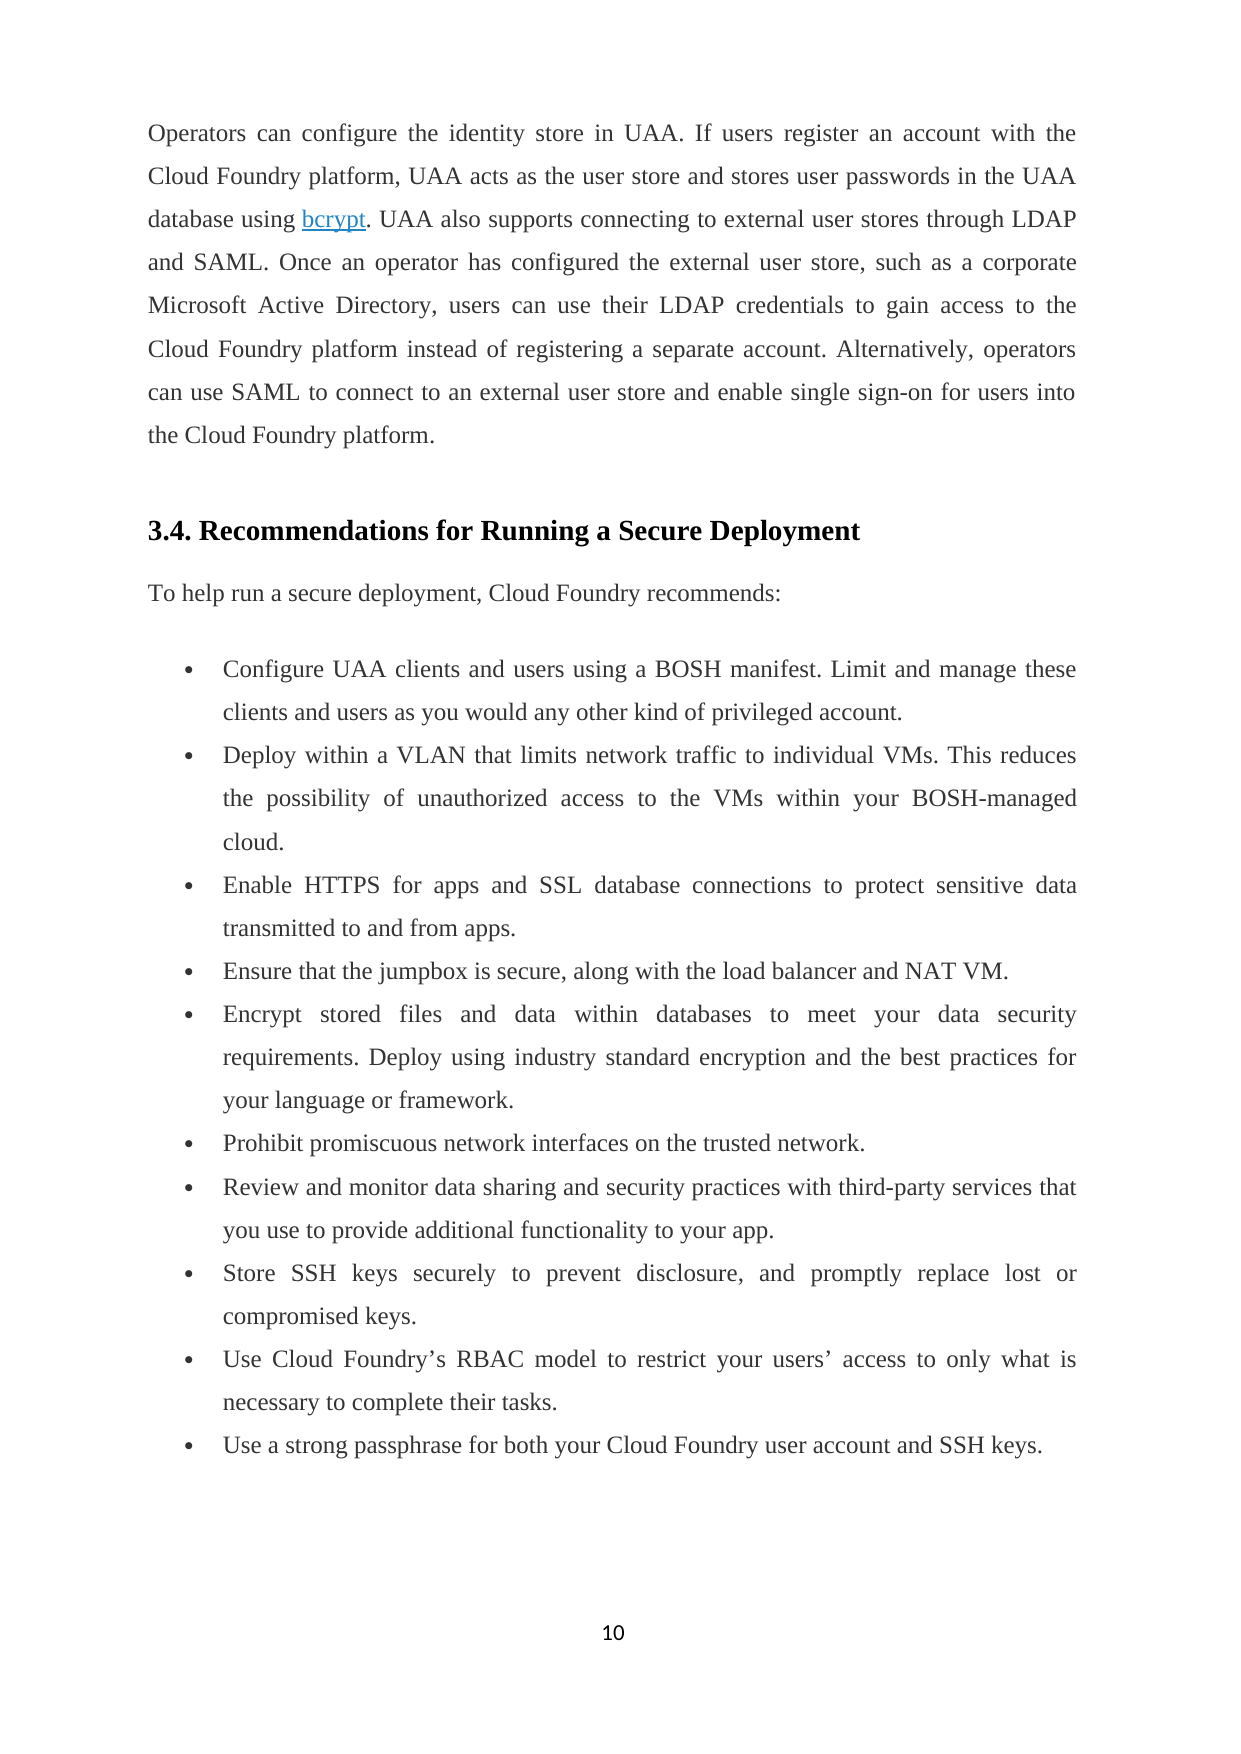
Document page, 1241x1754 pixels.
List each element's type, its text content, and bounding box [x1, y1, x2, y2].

list Review and monitor data sharing and security practices with third-party services that you use to provide additional functionality to your app. [185, 1172, 1078, 1243]
text To help run a secure deployment, Cloud Foundry recommends: [148, 578, 1078, 607]
list Encrypt stored files and data within databases to meet your data security requirements. Deploy using industry standard encryption and the best practices for your language or framework. [185, 999, 1078, 1114]
list Store SSH keys securely to prevent disclosure, and promptly replace lost or compromised keys. [185, 1258, 1078, 1330]
list Use a strong passphrase for both your Cloud Foundry user account and SSH keys. [185, 1430, 1078, 1459]
subtitle 3.4. Recommendations for Running a Secure Deployment [148, 513, 1078, 547]
text Operators can configure the identity store in UAA. If users register an account with the Cloud Foundry platform, UAA acts as the user store and stores user passwords in the UAA database using bcrypt. UAA also supports connecting to external user stores through LDAP and SAML. Once an operator has configured the external user store, such as a corporate Microsoft Active Directory, users can use their LDAP credentials to gain access to the Cloud Foundry platform instead of registering a separate account. Alternatively, operators can use SAML to connect to an external user store and enable single sign-on for users into the Cloud Foundry platform. [148, 118, 1078, 449]
list Ensure that the jumpbox is secure, along with the load balancer and NAT VM. [185, 956, 1078, 985]
list Enable HTTPS for apps and SSL database connections to protect sensitive data transmitted to and from apps. [185, 870, 1078, 942]
list Use Cloud Foundry’s RBAC model to restrict your users’ access to only what is necessary to complete their tasks. [185, 1344, 1078, 1416]
list Deploy within a VLAN that limits network traffic to individual VMs. This reduces the possibility of unauthorized access to the VMs within your BOSH-managed cloud. [185, 740, 1078, 855]
list Configure UAA clients and users using a BOSH manifest. Limit and manage these clients and users as you would any other kind of privileged account. [185, 654, 1078, 726]
list Prohibit promiscuous network interfaces on the trusted network. [185, 1128, 1078, 1157]
